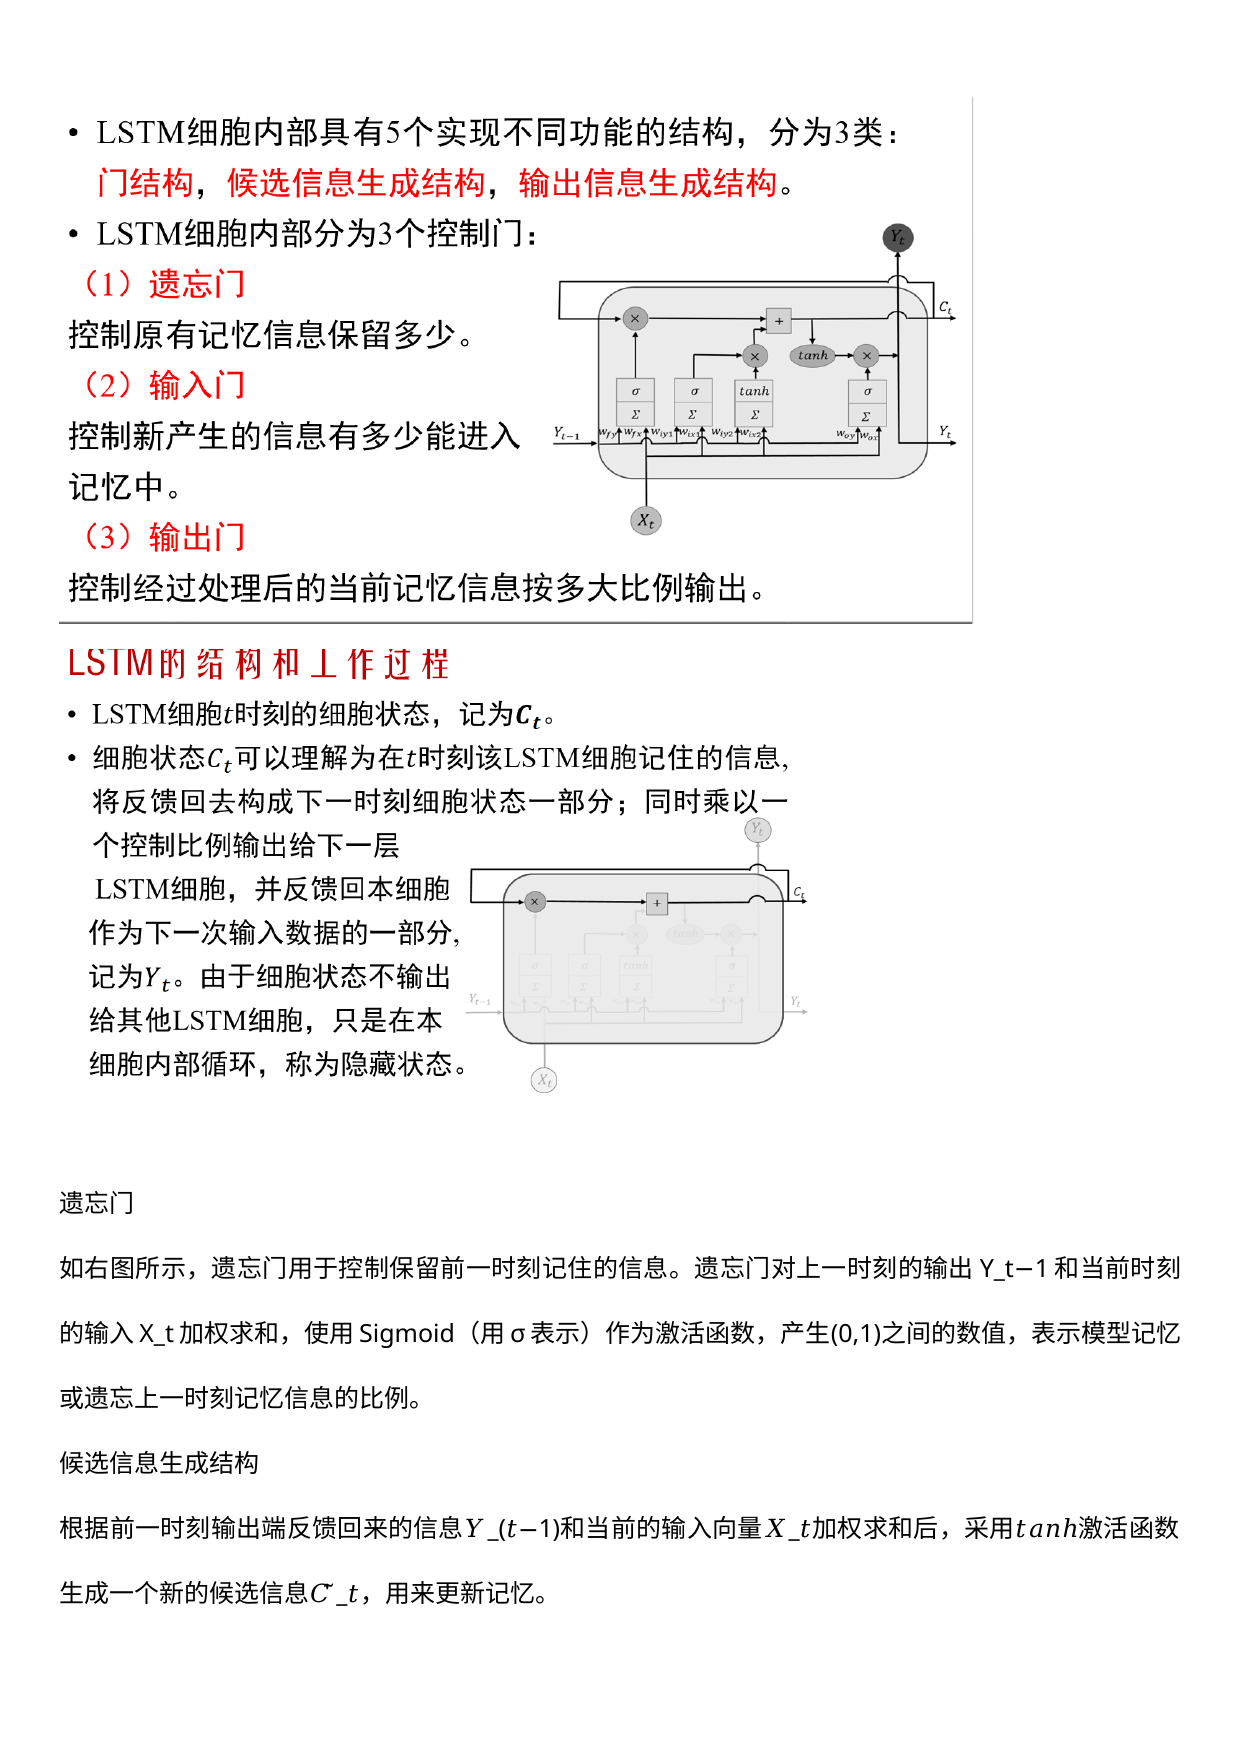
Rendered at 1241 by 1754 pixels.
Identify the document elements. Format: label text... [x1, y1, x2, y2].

text 遗忘门 [59, 1169, 1181, 1234]
picture [59, 649, 829, 1096]
picture [59, 97, 974, 624]
text 根据前一时刻输出端反馈回来的信息𝑌_(𝑡−1)和当前的输入向量𝑋_𝑡加权求和后，采用𝑡𝑎𝑛ℎ激活函数生成一个新的候选信息𝐶 ̃_𝑡，用来更新记忆。 [59, 1494, 1181, 1624]
text 候选信息生成结构 [59, 1429, 1181, 1494]
text 如右图所示，遗忘门用于控制保留前一时刻记住的信息。遗忘门对上一时刻的输出Y_t−1和当前时刻的输入X_t加权求和，使用Sigmoid（用σ表示）作为激活函数，产生(0,1)之间的数值，表示模型记忆或遗忘上一时刻记忆信息的比例。 [59, 1234, 1181, 1429]
